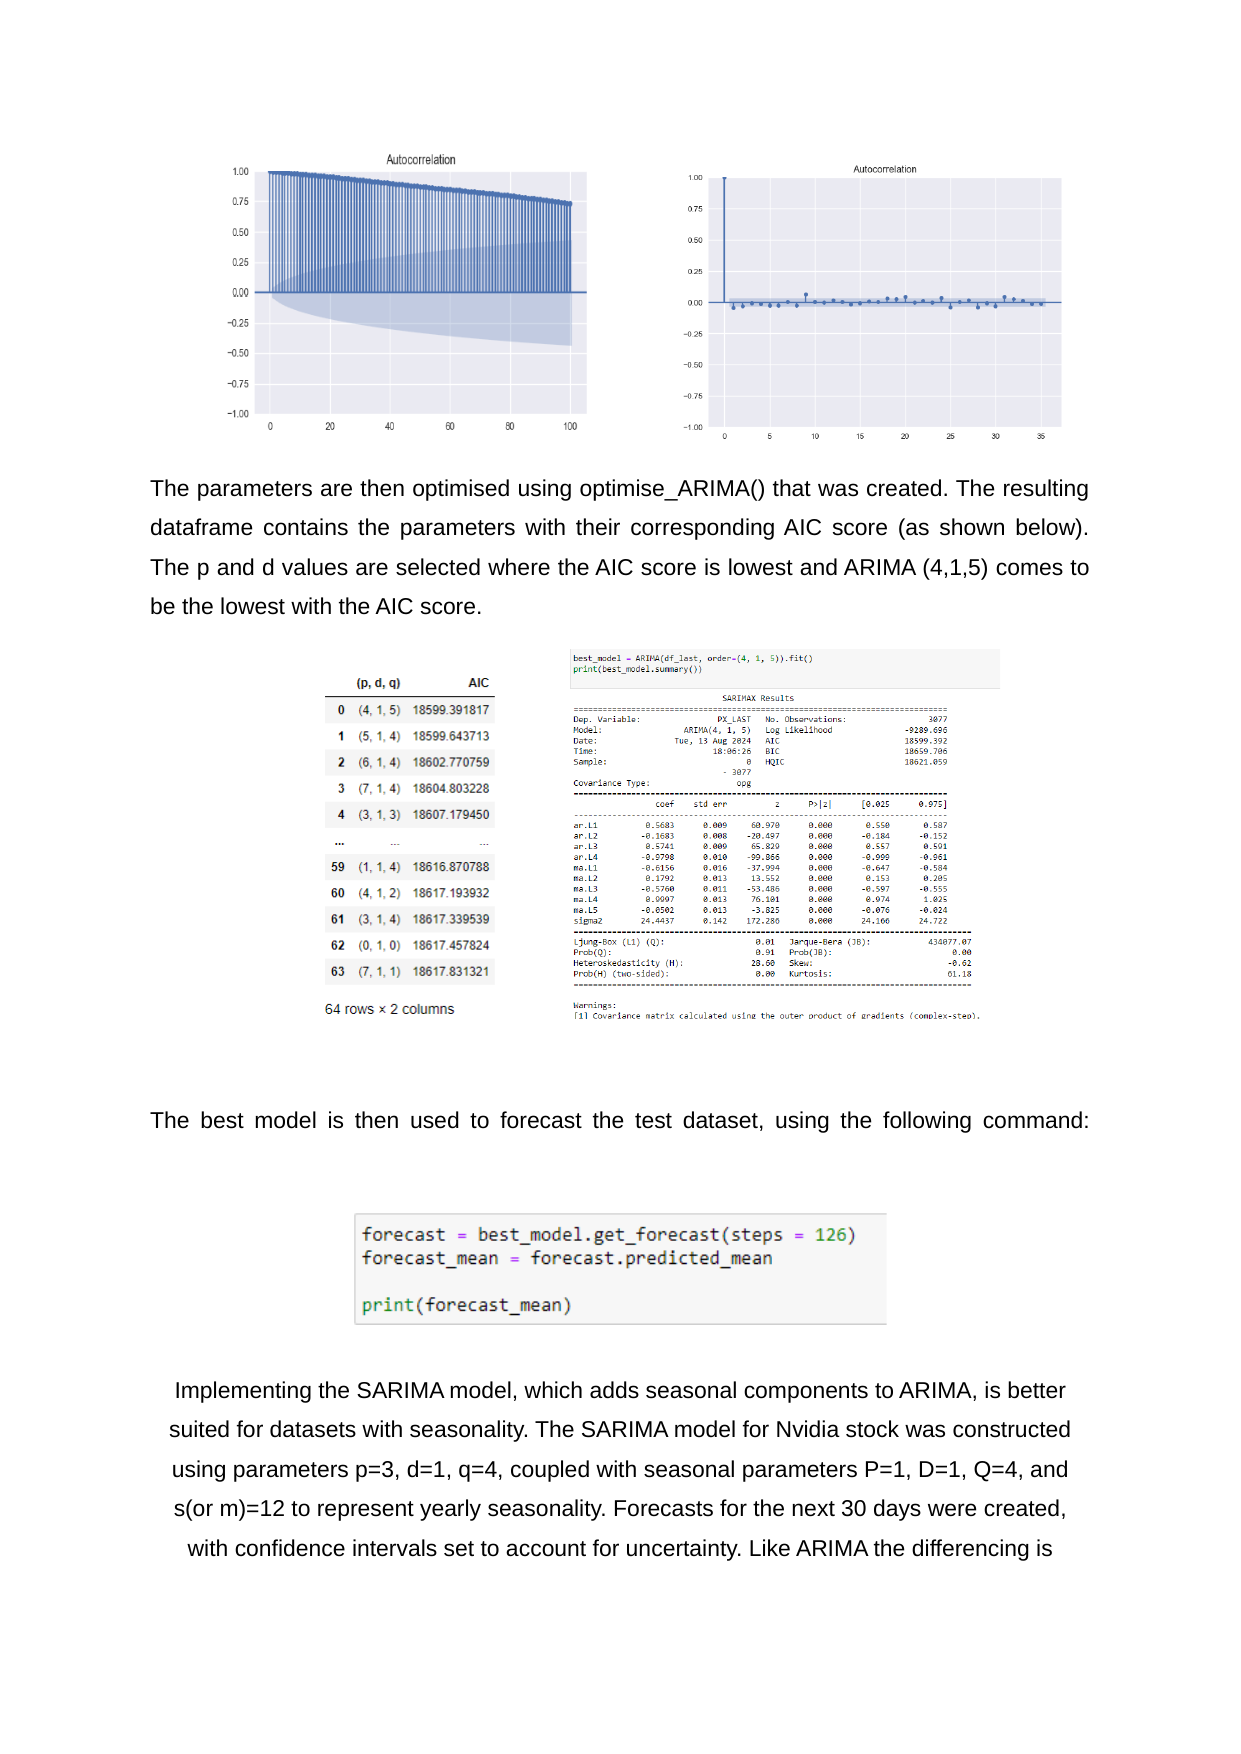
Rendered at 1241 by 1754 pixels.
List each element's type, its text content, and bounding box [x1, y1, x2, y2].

picture [353, 1212, 887, 1325]
picture [315, 649, 1001, 1019]
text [150, 1212, 1090, 1561]
text The best model is then used to forecast the test dataset, using the following command: [150, 1107, 1090, 1180]
picture [225, 150, 595, 445]
text The parameters are then optimised using optimise_ARIMA() that was created. The resulting dataframe contains the parameters with their corresponding AIC score (as shown below). The p and d values are selected where the AIC score is lowest and ARIMA (4,1,5) comes to be the lowest with the AIC score. [150, 474, 1090, 619]
picture [675, 165, 1085, 445]
